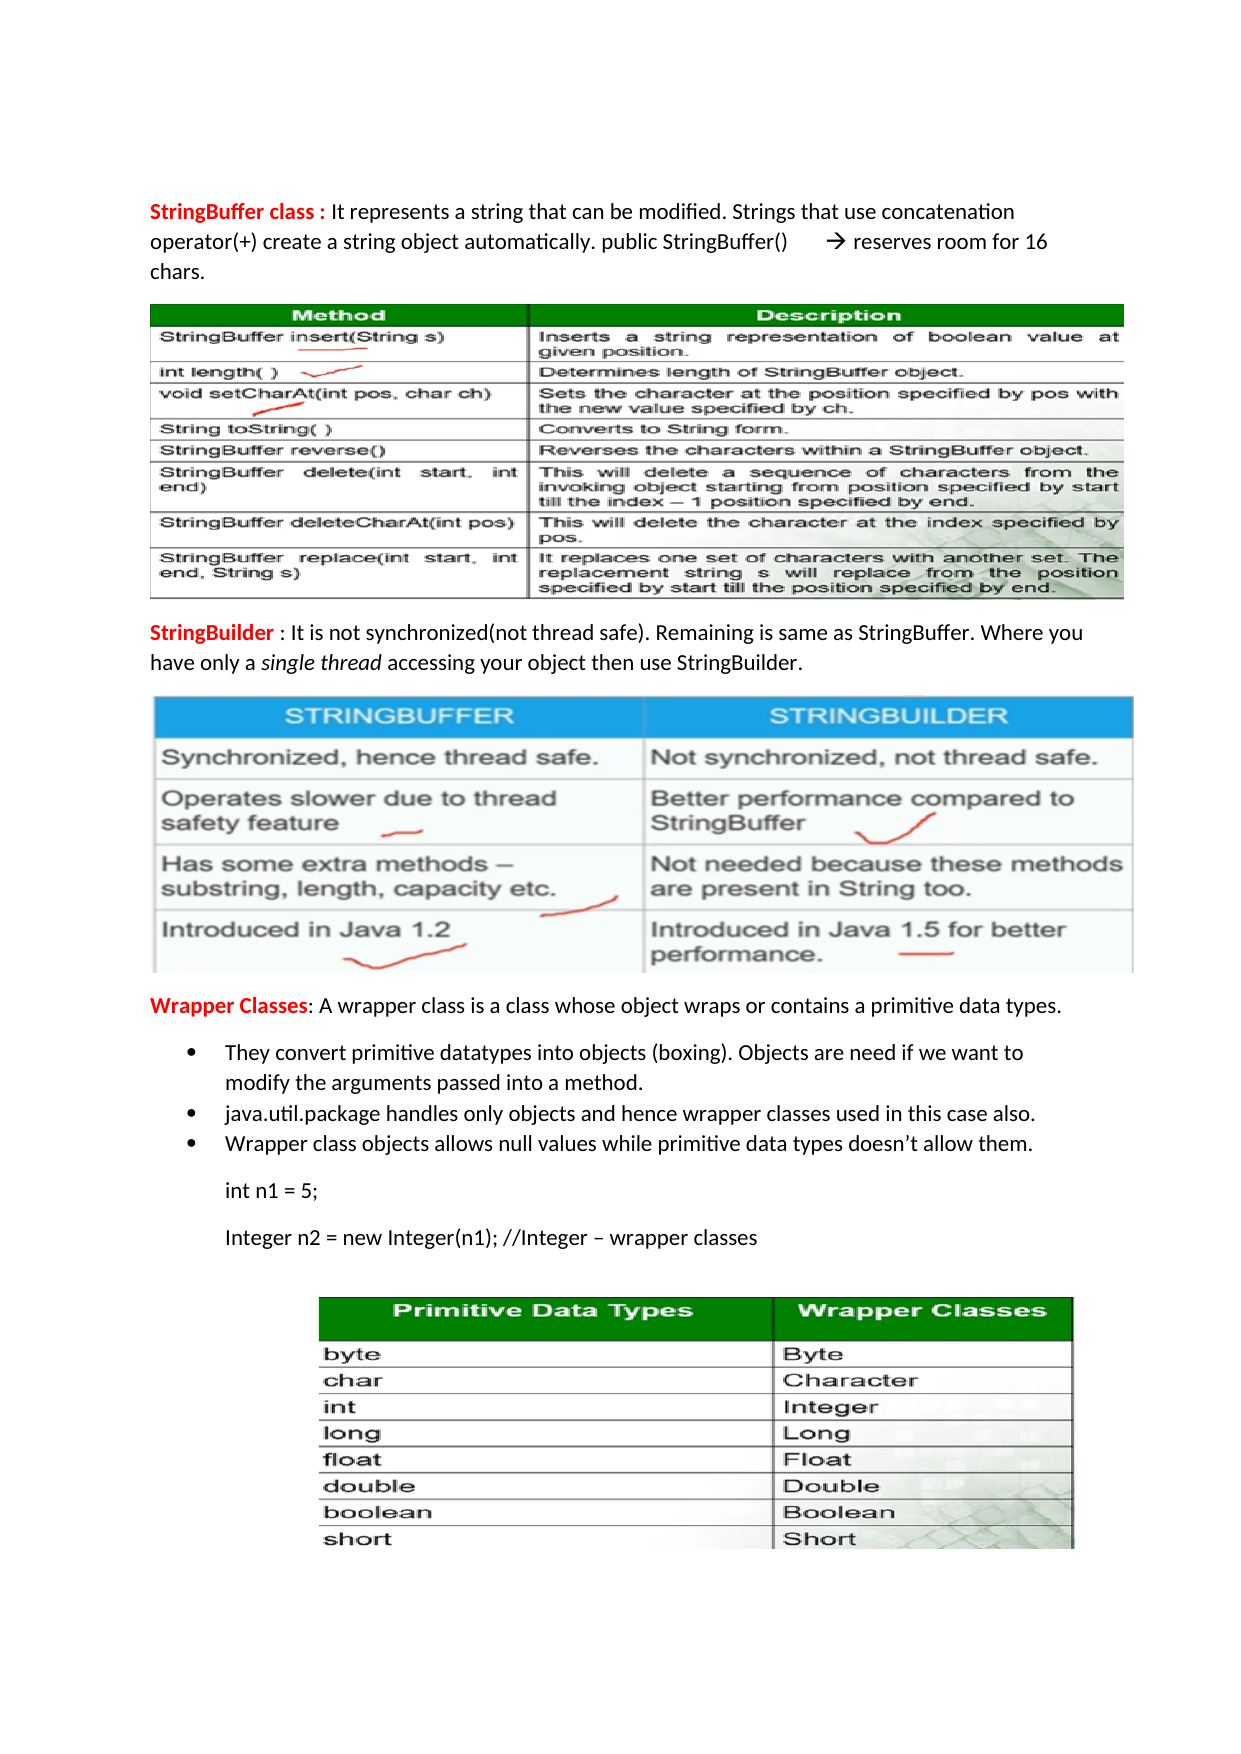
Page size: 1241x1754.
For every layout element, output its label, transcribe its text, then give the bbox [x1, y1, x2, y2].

text Integer n2 = new Integer(n1); //Integer – wrapper classes [150, 1223, 1090, 1251]
list Wrapper class objects allows null values while primitive data types doesn’t allow them. [187, 1129, 1090, 1157]
picture [318, 1297, 1075, 1549]
list They convert primitive datatypes into objects (boxing). Objects are need if we want to modify the arguments passed into a method. [187, 1038, 1090, 1097]
text Wrapper Classes: A wrapper class is a class whose object wraps or contains a primitive data types. [150, 991, 1090, 1019]
text StringBuffer class : It represents a string that can be modified. Strings that use concatenation operator(+) create a string object automatically. public StringBuffer() reserves room for 16 chars. [150, 197, 1090, 285]
list java.util.package handles only objects and hence wrapper classes used in this case also. [187, 1099, 1090, 1127]
picture [150, 695, 1134, 973]
picture [150, 304, 1124, 600]
text StringBuilder : It is not synchronized(not thread safe). Remaining is same as StringBuffer. Where you have only a single thread accessing your object then use StringBuilder. [150, 618, 1090, 676]
text int n1 = 5; [150, 1176, 1090, 1204]
